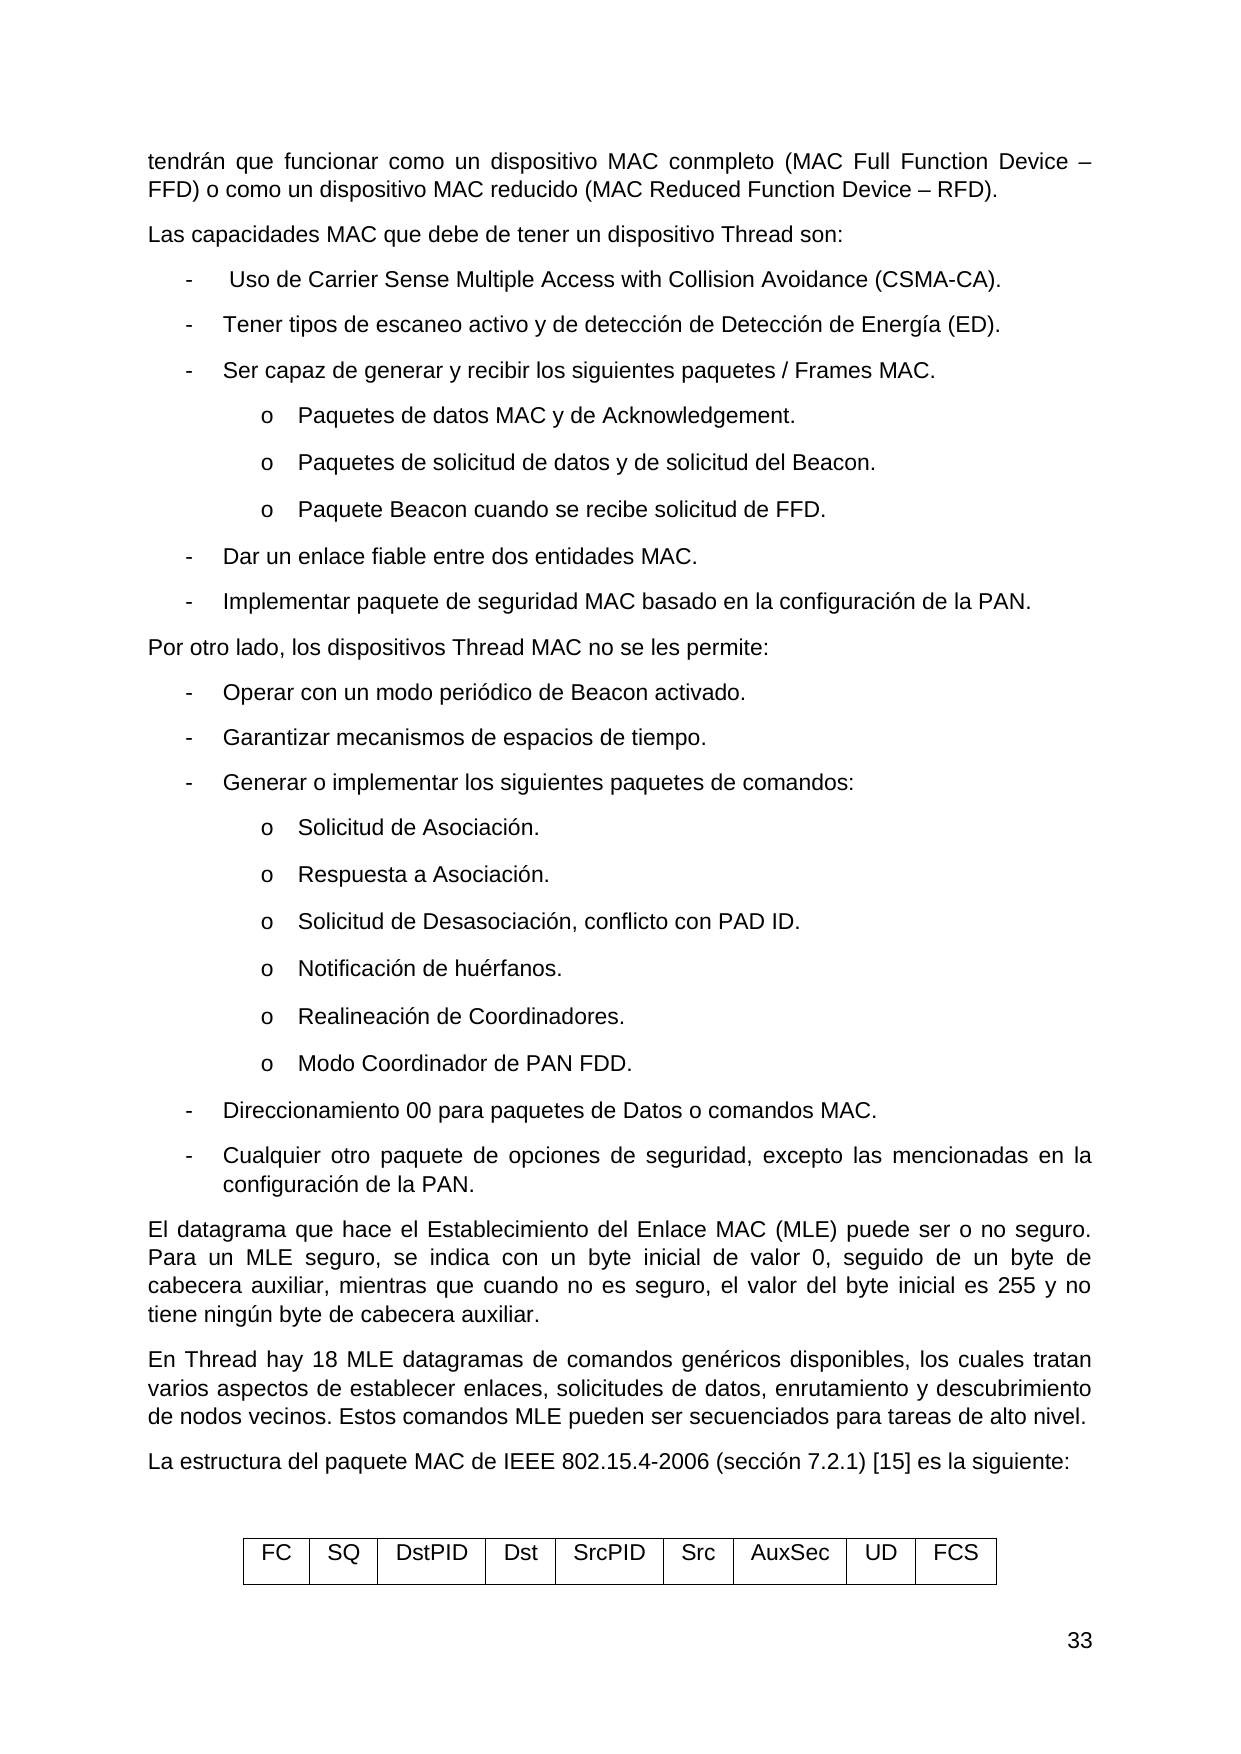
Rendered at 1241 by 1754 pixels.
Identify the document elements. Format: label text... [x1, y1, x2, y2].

table_header FCS [916, 1539, 996, 1584]
list Garantizar mecanismos de espacios de tiempo. [185, 724, 1092, 750]
text El datagrama que hace el Establecimiento del Enlace MAC (MLE) puede ser o no seguro. Para un MLE seguro, se indica con un byte inicial de valor 0, seguido de un byte de cabecera auxiliar, mientras que cuando no es seguro, el valor del byte inicial es 255 y no tiene ningún byte de cabecera auxiliar. [148, 1216, 1092, 1327]
table_header Dst [486, 1539, 555, 1584]
list Paquetes de datos MAC y de Acknowledgement. [260, 402, 1092, 430]
table_header DstPID [378, 1539, 485, 1584]
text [148, 148, 1092, 202]
list Modo Coordinador de PAN FDD. [260, 1050, 1092, 1078]
text La estructura del paquete MAC de IEEE 802.15.4-2006 (sección 7.2.1) [15] es la siguiente: [148, 1448, 1092, 1474]
text En Thread hay 18 MLE datagramas de comandos genéricos disponibles, los cuales tratan varios aspectos de establecer enlaces, solicitudes de datos, enrutamiento y descubrimiento de nodos vecinos. Estos comandos MLE pueden ser secuenciados para tareas de alto nivel. [148, 1346, 1092, 1429]
list Solicitud de Asociación. [260, 814, 1092, 842]
list Ser capaz de generar y recibir los siguientes paquetes / Frames MAC. [185, 357, 1092, 383]
table_header SrcPID [556, 1539, 663, 1584]
list Realineación de Coordinadores. [260, 1003, 1092, 1031]
list Uso de Carrier Sense Multiple Access with Collision Avoidance (CSMA-CA). [185, 266, 1092, 293]
list Solicitud de Desasociación, conflicto con PAD ID. [260, 908, 1092, 937]
list Implementar paquete de seguridad MAC basado en la configuración de la PAN. [185, 588, 1092, 615]
list Respuesta a Asociación. [260, 861, 1092, 889]
list Cualquier otro paquete de opciones de seguridad, excepto las mencionadas en la configuración de la PAN. [185, 1142, 1092, 1197]
list Generar o implementar los siguientes paquetes de comandos: [185, 769, 1092, 795]
table_header Src [664, 1539, 733, 1584]
list Paquetes de solicitud de datos y de solicitud del Beacon. [260, 449, 1092, 477]
table_header UD [847, 1539, 915, 1584]
list Dar un enlace fiable entre dos entidades MAC. [185, 543, 1092, 569]
list Tener tipos de escaneo activo y de detección de Detección de Energía (ED). [185, 311, 1092, 338]
text Las capacidades MAC que debe de tener un dispositivo Thread son: [148, 221, 1092, 248]
table_header AuxSec [734, 1539, 846, 1584]
text Por otro lado, los dispositivos Thread MAC no se les permite: [148, 633, 1092, 660]
table_header SQ [310, 1539, 377, 1584]
list Operar con un modo periódico de Beacon activado. [185, 678, 1092, 705]
list Notificación de huérfanos. [260, 955, 1092, 984]
list Paquete Beacon cuando se recibe solicitud de FFD. [260, 496, 1092, 524]
table_header FC [244, 1539, 309, 1584]
list Direccionamiento 00 para paquetes de Datos o comandos MAC. [185, 1097, 1092, 1123]
